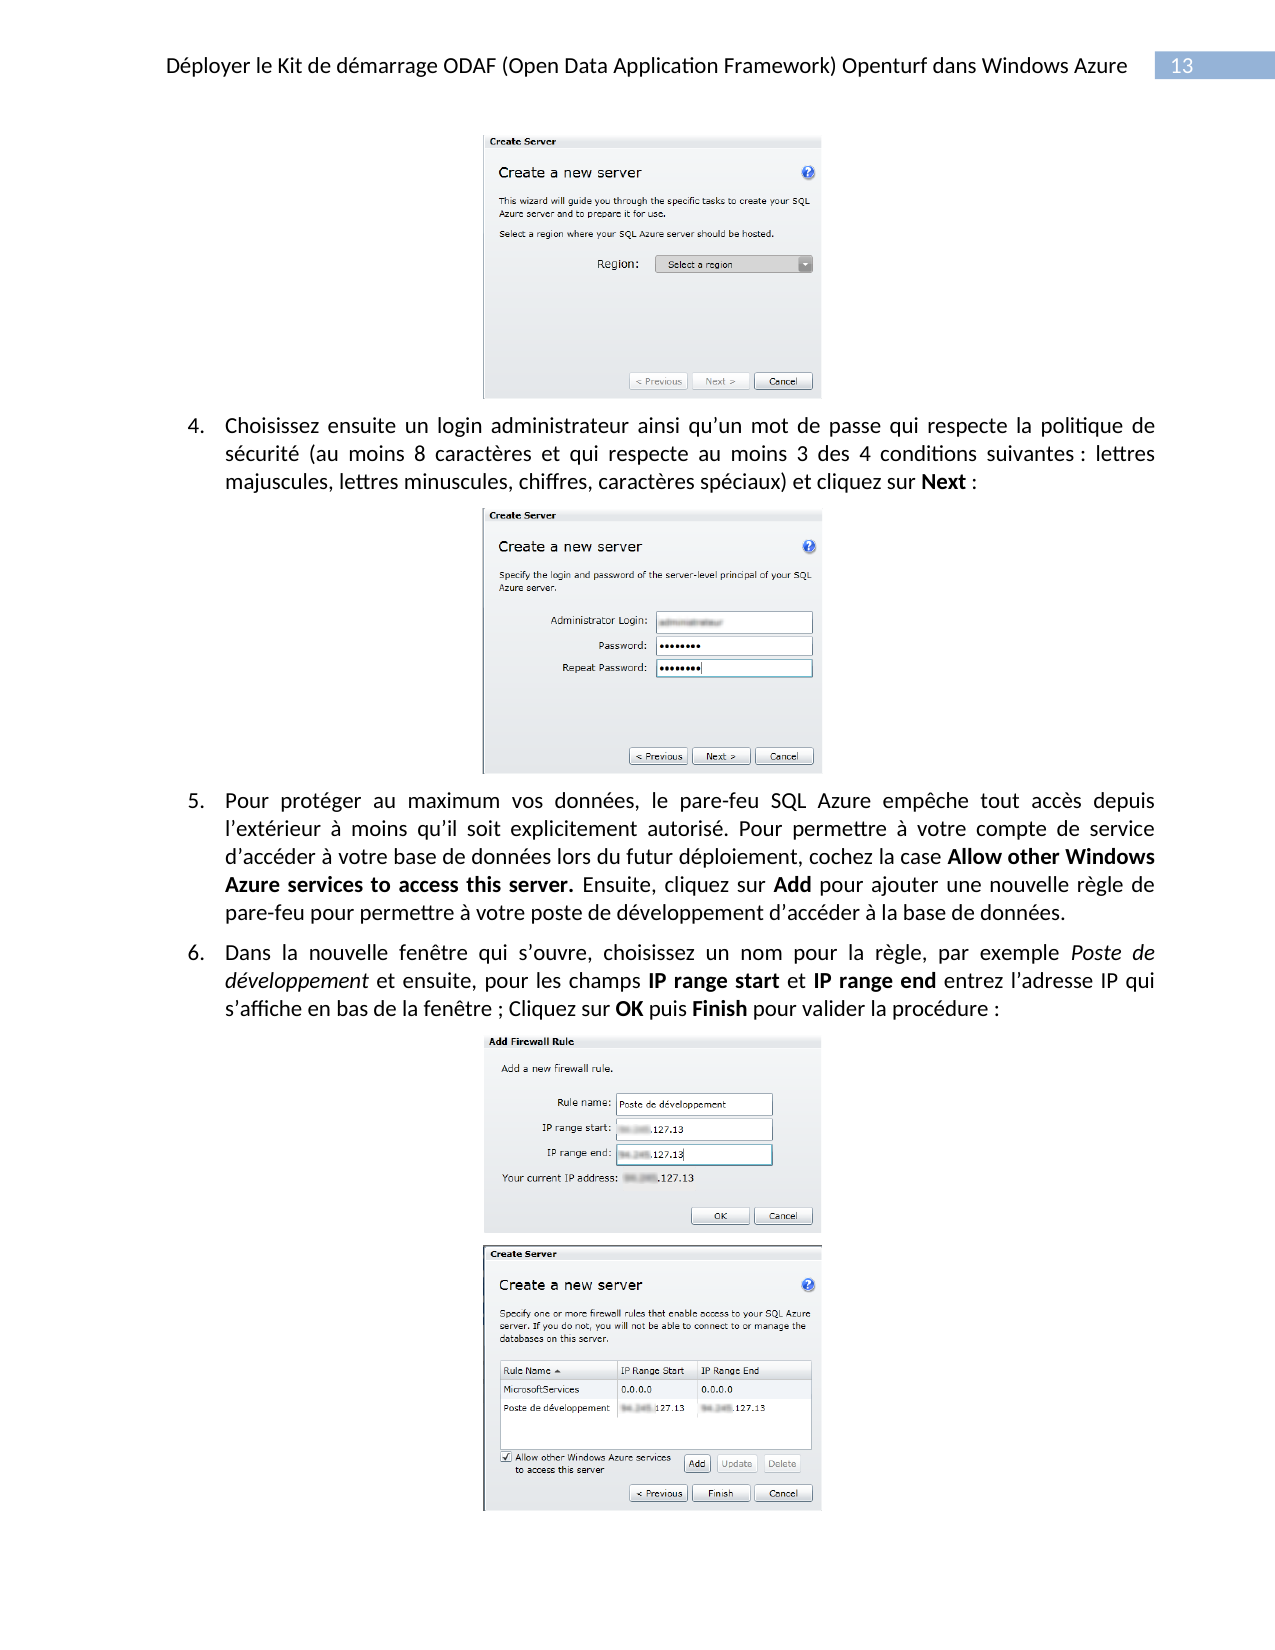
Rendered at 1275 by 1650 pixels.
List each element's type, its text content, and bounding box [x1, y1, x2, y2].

list Choisissez ensuite un login administrateur ainsi qu’un mot de passe qui respecte la politique de sécurité (au moins 8 caractères et qui respecte au moins 3 des 4 conditions suivantes : lettres majuscules, lettres minuscules, chiffres, caractères spéciaux) et cliquez sur Next : [187, 411, 1155, 496]
picture [483, 1035, 822, 1233]
list Pour protéger au maximum vos données, le pare-feu SQL Azure empêche tout accès depuis l’extérieur à moins qu’il soit explicitement autorisé. Pour permettre à votre compte de service d’accéder à votre base de données lors du futur déploiement, cochez la case Allow other Windows Azure services to access this server. Ensuite, cliquez sur Add pour ajouter une nouvelle règle de pare-feu pour permettre à votre poste de développement d’accéder à la base de données. [187, 786, 1155, 926]
picture [483, 1245, 822, 1511]
picture [483, 135, 822, 399]
list Dans la nouvelle fenêtre qui s’ouvre, choisissez un nom pour la règle, par exemple Poste de développement et ensuite, pour les champs IP range start et IP range end entrez l’adresse IP qui s’affiche en bas de la fenêtre ; Cliquez sur OK puis Finish pour valider la procédure : [187, 938, 1155, 1022]
picture [482, 508, 823, 774]
